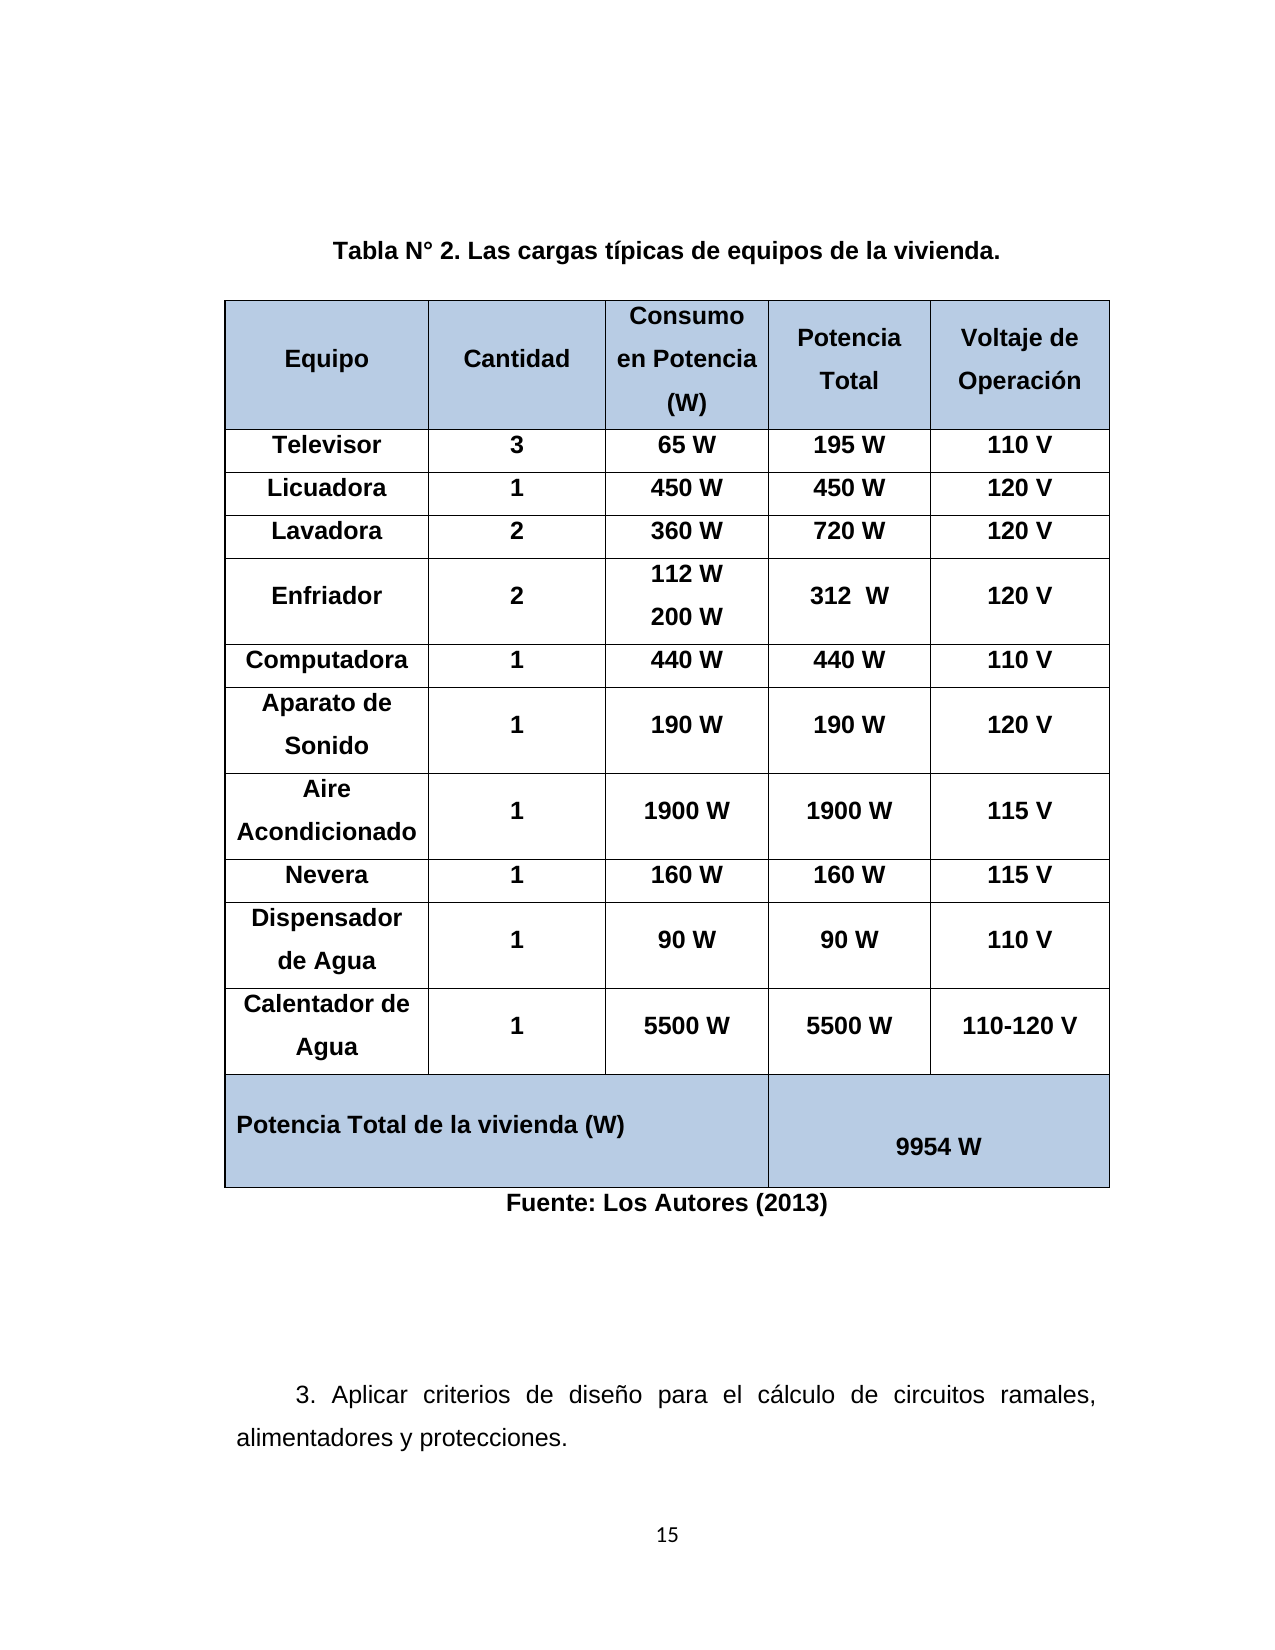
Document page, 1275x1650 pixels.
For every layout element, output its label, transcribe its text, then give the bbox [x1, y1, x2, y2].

table_cell Enfriador [226, 559, 428, 644]
table_cell 720 W [769, 516, 930, 558]
table_cell 5500 W [769, 989, 930, 1074]
table_cell 440 W [769, 645, 930, 687]
table_cell 450 W [606, 473, 768, 515]
table_cell Aparato de Sonido [226, 688, 428, 773]
table_cell Televisor [226, 430, 428, 472]
table_cell 120 V [931, 688, 1109, 773]
table_cell 115 V [931, 860, 1109, 902]
text Tabla N° 2. Las cargas típicas de equipos de la vivienda. [236, 236, 1098, 265]
table_cell 110-120 V [931, 989, 1109, 1074]
table_cell 440 W [606, 645, 768, 687]
table_header Equipo [226, 301, 428, 429]
table_cell 1 [429, 688, 605, 773]
table_cell 190 W [769, 688, 930, 773]
table_cell 65 W [606, 430, 768, 472]
table_cell 1 [429, 989, 605, 1074]
table_cell 160 W [606, 860, 768, 902]
table_cell Aire Acondicionado [226, 774, 428, 859]
table_cell 90 W [606, 903, 768, 988]
table_cell Potencia Total de la vivienda (W) [226, 1075, 768, 1187]
table_cell Nevera [226, 860, 428, 902]
table_cell 195 W [769, 430, 930, 472]
table_cell 2 [429, 559, 605, 644]
table_cell 450 W [769, 473, 930, 515]
table_header Potencia Total [769, 301, 930, 429]
table_header Voltaje de Operación [931, 301, 1109, 429]
text Fuente: Los Autores (2013) [236, 1188, 1098, 1217]
table_cell 120 V [931, 473, 1109, 515]
table_cell 1 [429, 903, 605, 988]
table_cell 2 [429, 516, 605, 558]
table_cell Dispensador de Agua [226, 903, 428, 988]
table_cell 115 V [931, 774, 1109, 859]
table_cell 1900 W [606, 774, 768, 859]
table_cell Licuadora [226, 473, 428, 515]
table_cell 312 W [769, 559, 930, 644]
table_cell 1 [429, 473, 605, 515]
table_cell 110 V [931, 430, 1109, 472]
table_cell 5500 W [606, 989, 768, 1074]
table_cell Lavadora [226, 516, 428, 558]
table_cell 120 V [931, 559, 1109, 644]
table_cell 190 W [606, 688, 768, 773]
table_cell 120 V [931, 516, 1109, 558]
table_cell 110 V [931, 645, 1109, 687]
table_cell 90 W [769, 903, 930, 988]
table_header Consumo en Potencia (W) [606, 301, 768, 429]
table_cell Computadora [226, 645, 428, 687]
table_cell 112 W 200 W [606, 559, 768, 644]
table_cell 1 [429, 645, 605, 687]
table_cell 1 [429, 774, 605, 859]
table_cell 9954 W [769, 1075, 1109, 1187]
table_cell 110 V [931, 903, 1109, 988]
table_cell 360 W [606, 516, 768, 558]
table_cell 3 [429, 430, 605, 472]
table_header Cantidad [429, 301, 605, 429]
table_cell Calentador de Agua [226, 989, 428, 1074]
table_cell 1 [429, 860, 605, 902]
table_cell 160 W [769, 860, 930, 902]
table_cell 1900 W [769, 774, 930, 859]
text 3. Aplicar criterios de diseño para el cálculo de circuitos ramales, alimentadores y protecciones. [236, 1380, 1098, 1452]
